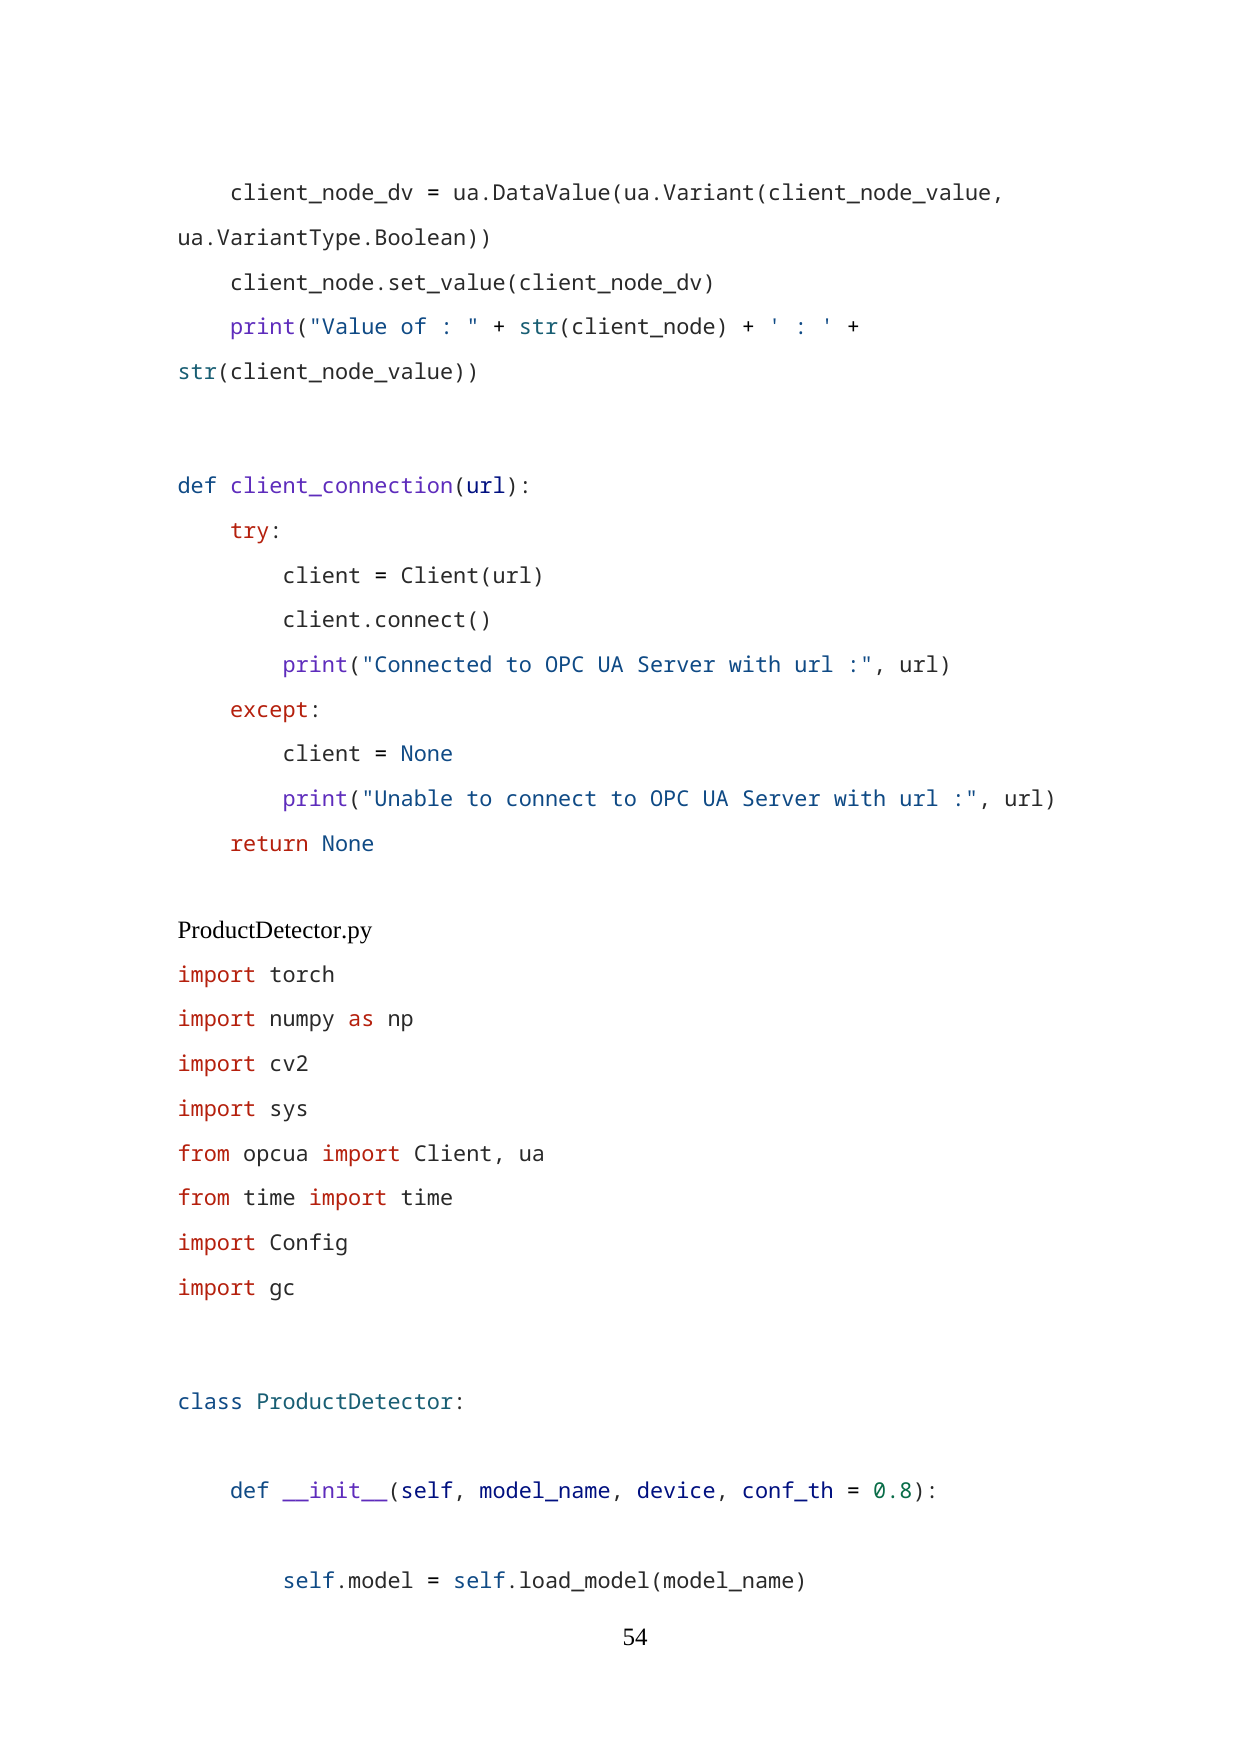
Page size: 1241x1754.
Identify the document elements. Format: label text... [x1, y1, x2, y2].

text import numpy as np [177, 1003, 1092, 1033]
text import torch [177, 959, 1092, 988]
subtitle ProductDetector.py [177, 916, 1092, 944]
text import sys [177, 1093, 1092, 1123]
text print("Unable to connect to OPC UA Server with url :", url) [177, 783, 1092, 813]
text def client_connection(url): [177, 470, 1092, 500]
text client_node_dv = ua.DataValue(ua.Variant(client_node_value, ua.VariantType.Boolean)) [177, 177, 1092, 252]
text def __init__(self, model_name, device, conf_th = 0.8): [177, 1475, 1092, 1505]
text from opcua import Client, ua [177, 1137, 1092, 1167]
text from time import time [177, 1182, 1092, 1212]
text client.connect() [177, 604, 1092, 634]
text import cv2 [177, 1048, 1092, 1078]
text class ProductDetector: [177, 1386, 1092, 1416]
text print("Connected to OPC UA Server with url :", url) [177, 649, 1092, 679]
text client = Client(url) [177, 560, 1092, 589]
text return None [177, 828, 1092, 858]
text try: [177, 515, 1092, 545]
text import gc [177, 1272, 1092, 1301]
text client = None [177, 738, 1092, 768]
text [177, 311, 1092, 386]
text client_node.set_value(client_node_dv) [177, 267, 1092, 296]
text except: [177, 694, 1092, 723]
text self.model = self.load_model(model_name) [177, 1565, 1092, 1594]
text import Config [177, 1227, 1092, 1257]
